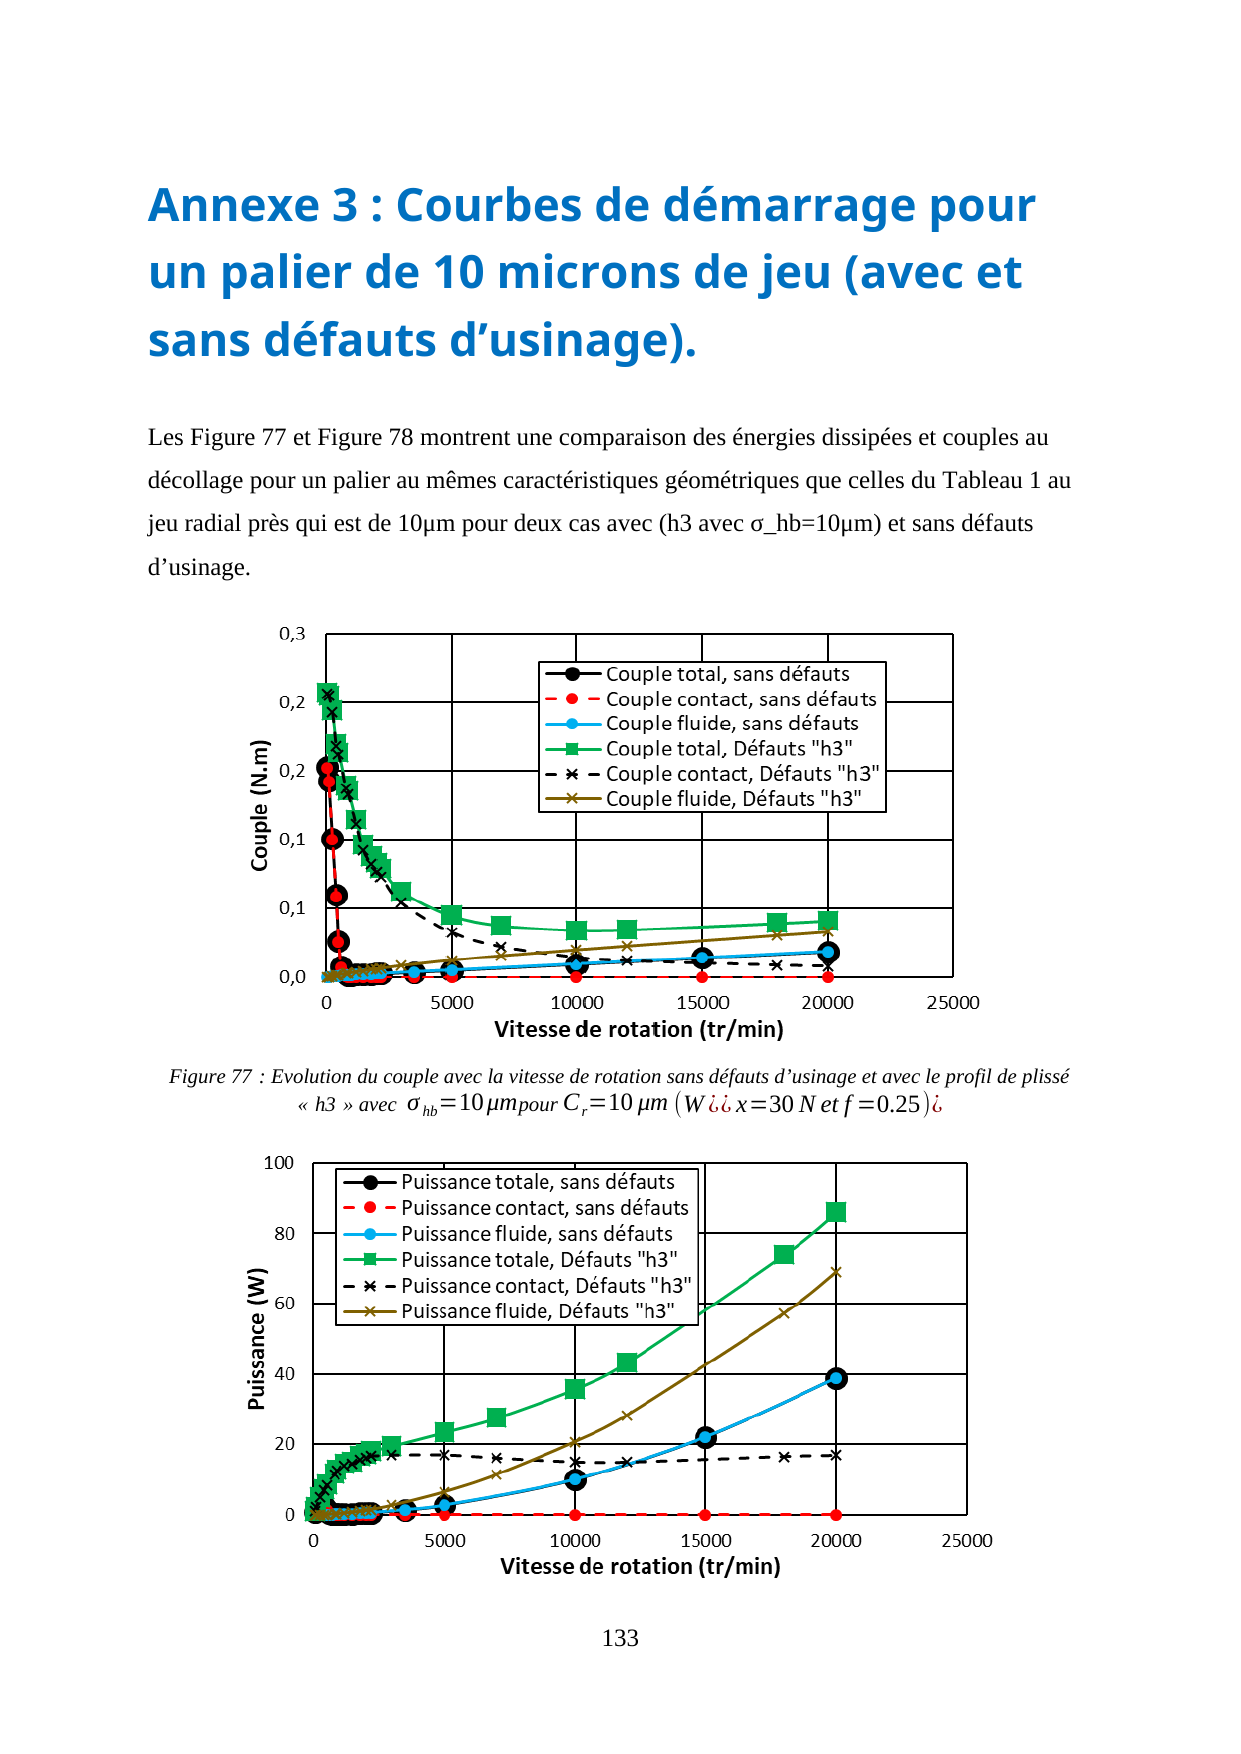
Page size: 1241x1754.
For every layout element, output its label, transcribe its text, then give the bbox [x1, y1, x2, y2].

text Les Figure 77 et Figure 78 montrent une comparaison des énergies dissipées et couples au décollage pour un palier au mêmes caractéristiques géométriques que celles du Tableau 1 au jeu radial près qui est de 10μm pour deux cas avec (h3 avec σ_hb=10μm) et sans défauts d’usinage. [148, 422, 1093, 580]
subtitle Annexe 3 : Courbes de démarrage pour un palier de 10 microns de jeu (avec et sans défauts d’usinage). [148, 173, 1093, 369]
picture [236, 1140, 1005, 1583]
picture [240, 611, 1001, 1046]
text Figure 77 : Evolution du couple avec la vitesse de rotation sans défauts d’usinage et avec le profil de plissé « h3 » avec pour [148, 1064, 1093, 1119]
